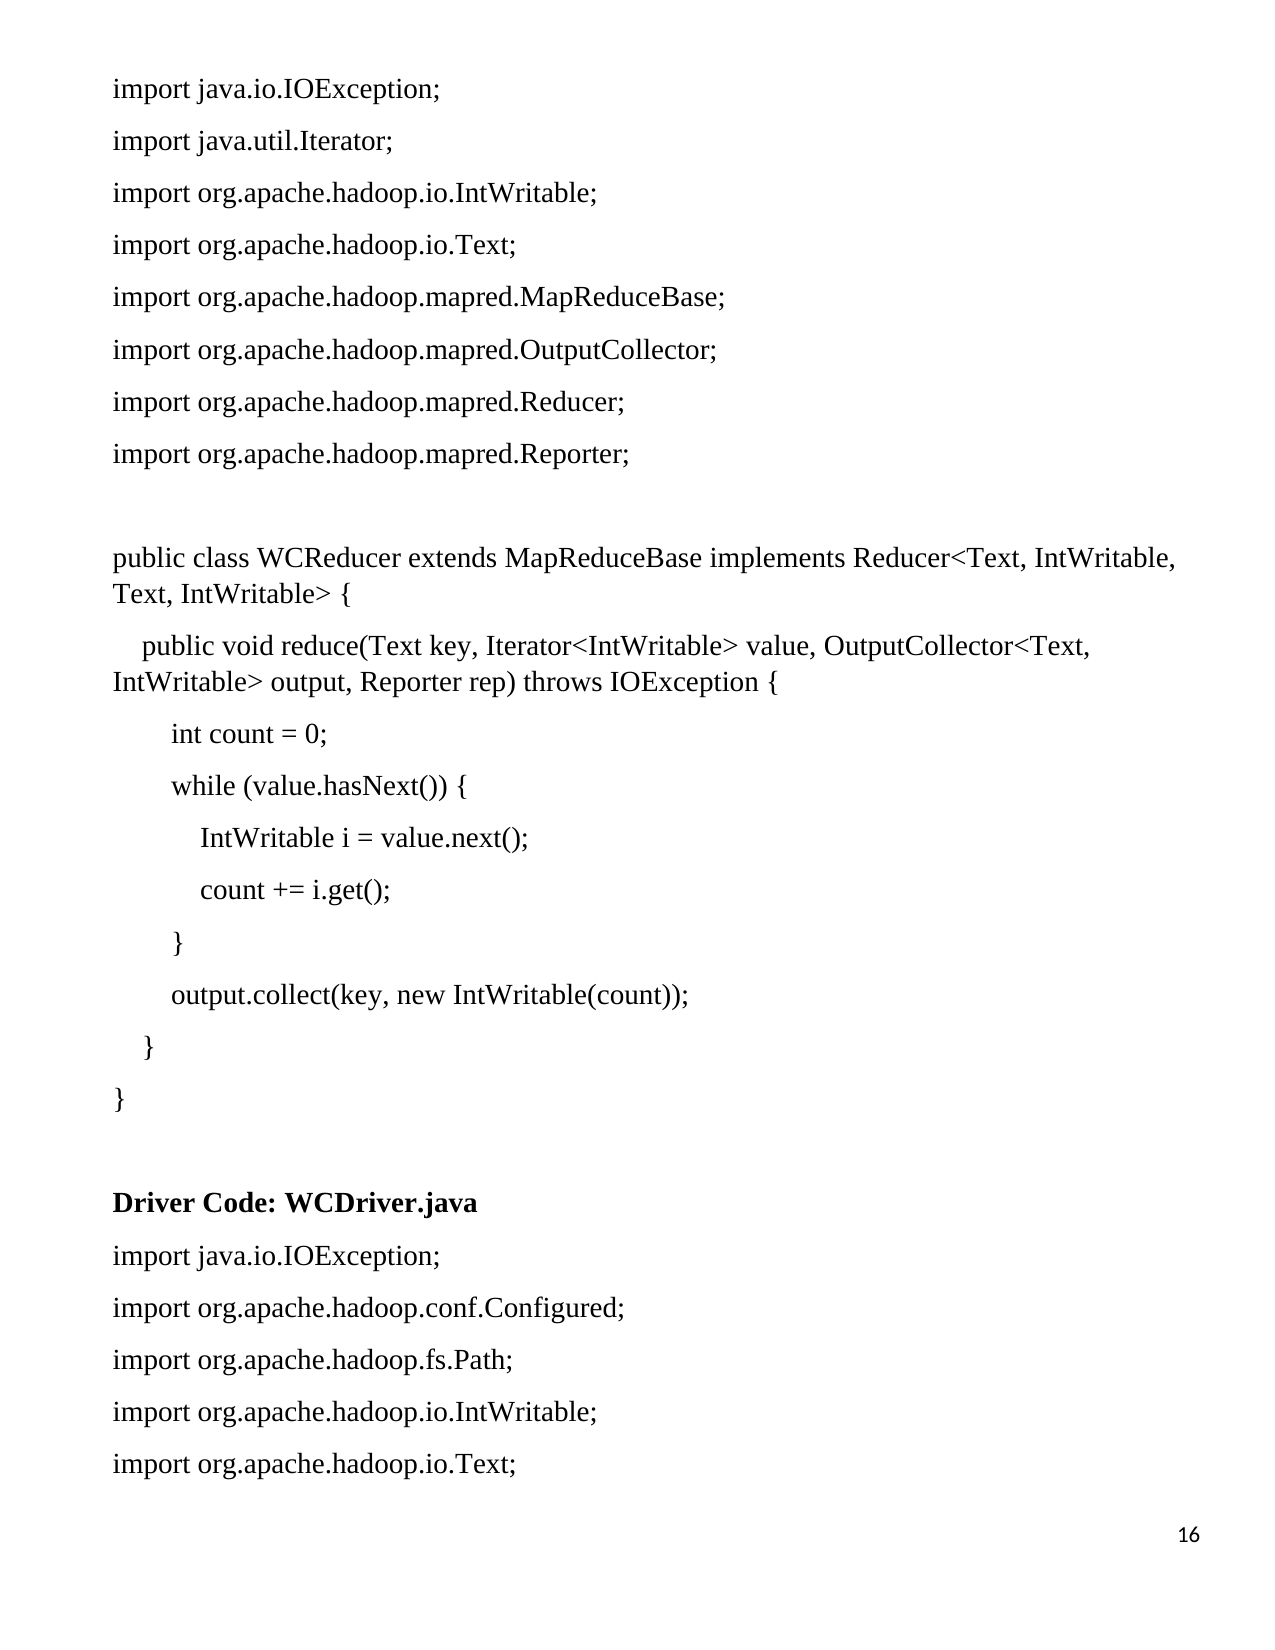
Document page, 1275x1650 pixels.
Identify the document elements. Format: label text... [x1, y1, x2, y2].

text import org.apache.hadoop.io.IntWritable; [112, 175, 1200, 209]
text int count = 0; [112, 716, 1200, 749]
text import java.io.IOException; [112, 1238, 1200, 1271]
text import org.apache.hadoop.mapred.Reporter; [112, 436, 1200, 470]
text IntWritable i = value.next(); [112, 820, 1200, 854]
text import org.apache.hadoop.mapred.MapReduceBase; [112, 279, 1200, 313]
text import org.apache.hadoop.io.Text; [112, 227, 1200, 261]
text } [112, 1029, 1200, 1063]
text while (value.hasNext()) { [112, 768, 1200, 802]
text import org.apache.hadoop.fs.Path; [112, 1342, 1200, 1376]
text Driver Code: WCDriver.java [112, 1186, 1200, 1219]
text public void reduce(Text key, Iterator<IntWritable> value, OutputCollector<Text, IntWritable> output, Reporter rep) throws IOException { [112, 628, 1200, 697]
text public class WCReducer extends MapReduceBase implements Reducer<Text, IntWritable, Text, IntWritable> { [112, 541, 1200, 609]
text } [112, 925, 1200, 958]
text } [112, 1081, 1200, 1115]
text output.collect(key, new IntWritable(count)); [112, 977, 1200, 1010]
text import java.util.Iterator; [112, 123, 1200, 157]
text import org.apache.hadoop.io.IntWritable; [112, 1394, 1200, 1428]
text import org.apache.hadoop.mapred.OutputCollector; [112, 332, 1200, 365]
text count += i.get(); [112, 872, 1200, 906]
text import org.apache.hadoop.conf.Configured; [112, 1290, 1200, 1323]
text import org.apache.hadoop.mapred.Reducer; [112, 384, 1200, 417]
text import java.io.IOException; [112, 71, 1200, 104]
text import org.apache.hadoop.io.Text; [112, 1447, 1200, 1480]
